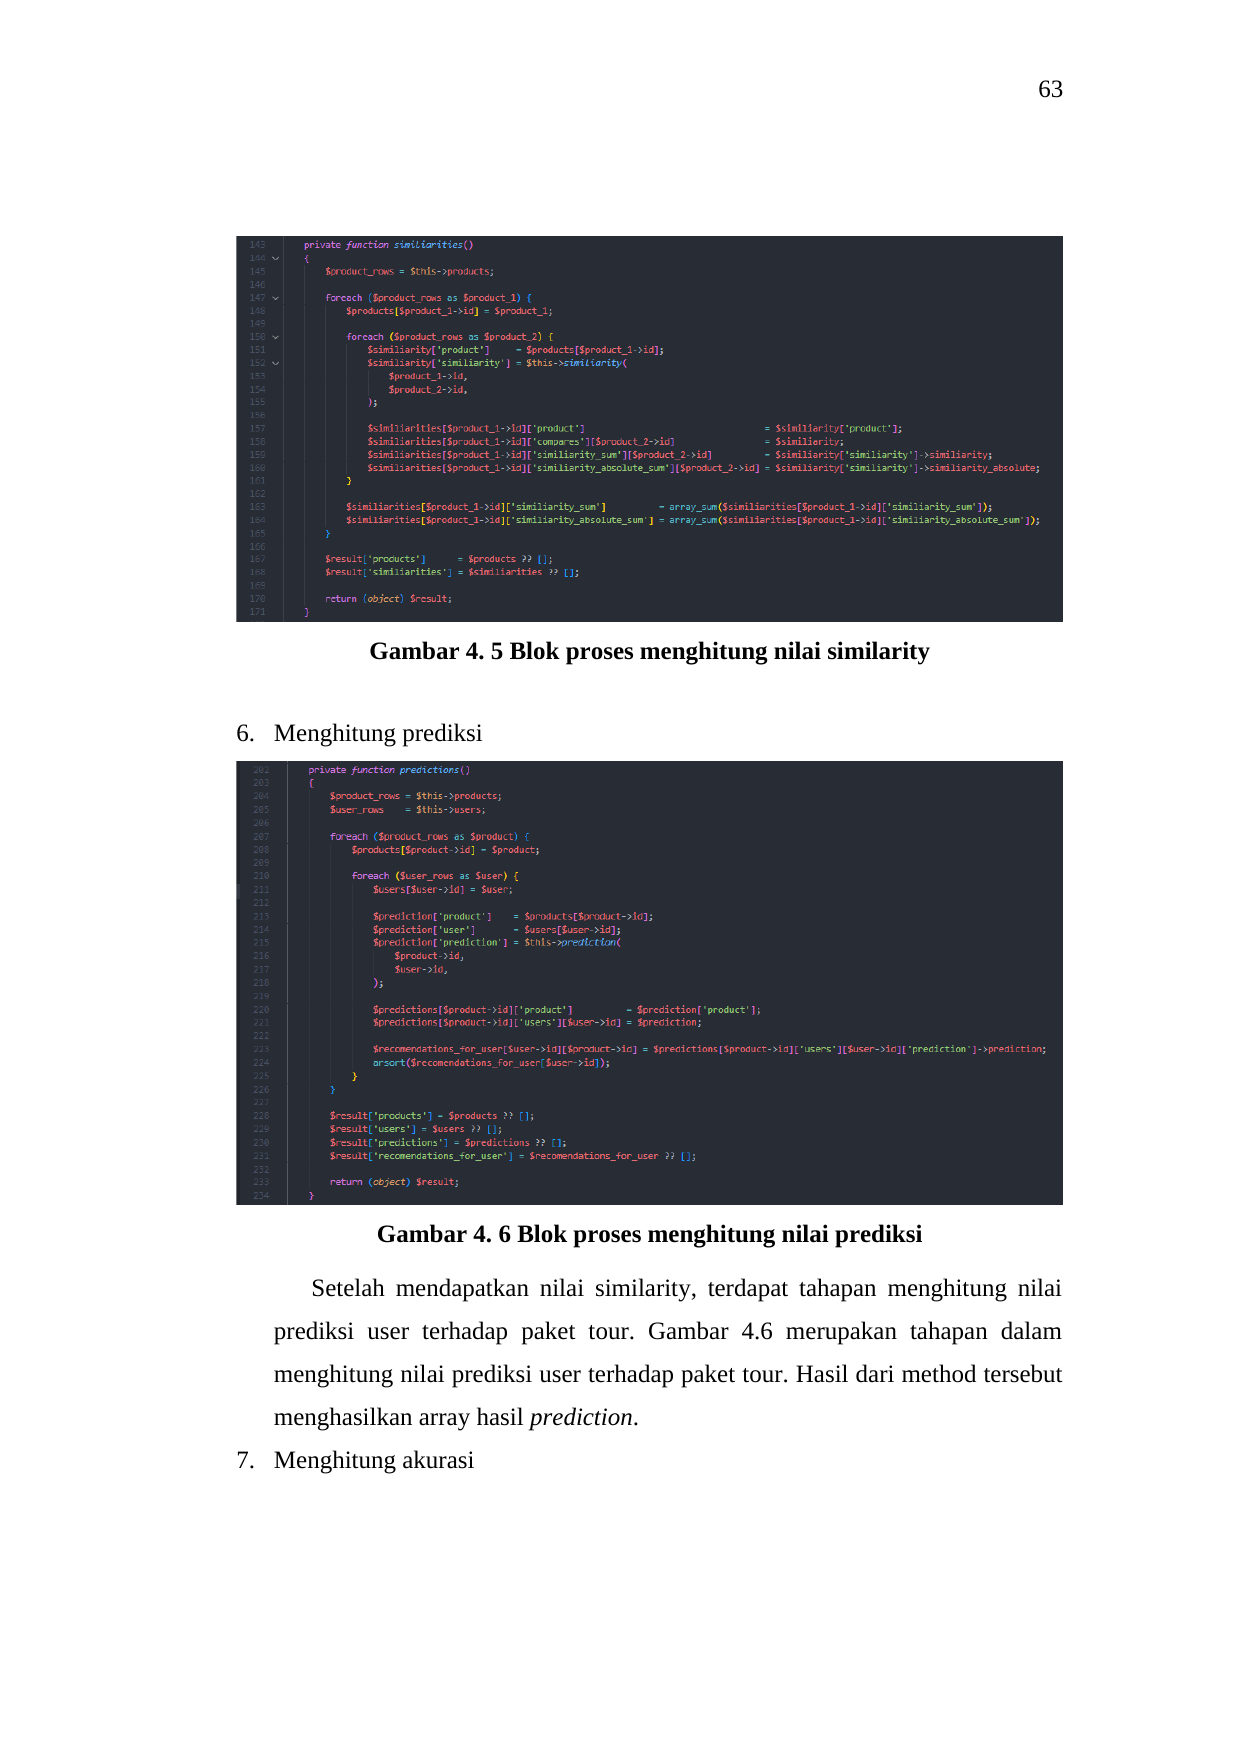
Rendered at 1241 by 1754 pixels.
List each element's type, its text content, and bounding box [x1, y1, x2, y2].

list Setelah mendapatkan nilai similarity, terdapat tahapan menghitung nilai prediksi user terhadap paket tour. Gambar 4.6 merupakan tahapan dalam menghitung nilai prediksi user terhadap paket tour. Hasil dari method tersebut menghasilkan array hasil prediction. [274, 1273, 1063, 1431]
text Gambar 4. 6 Blok proses menghitung nilai prediksi [236, 1219, 1063, 1248]
picture [236, 236, 1063, 622]
text Gambar 4. 5 Blok proses menghitung nilai similarity [236, 636, 1063, 665]
picture [236, 761, 1063, 1205]
list Menghitung akurasi [236, 1445, 1063, 1474]
list Menghitung prediksi [236, 718, 1063, 747]
